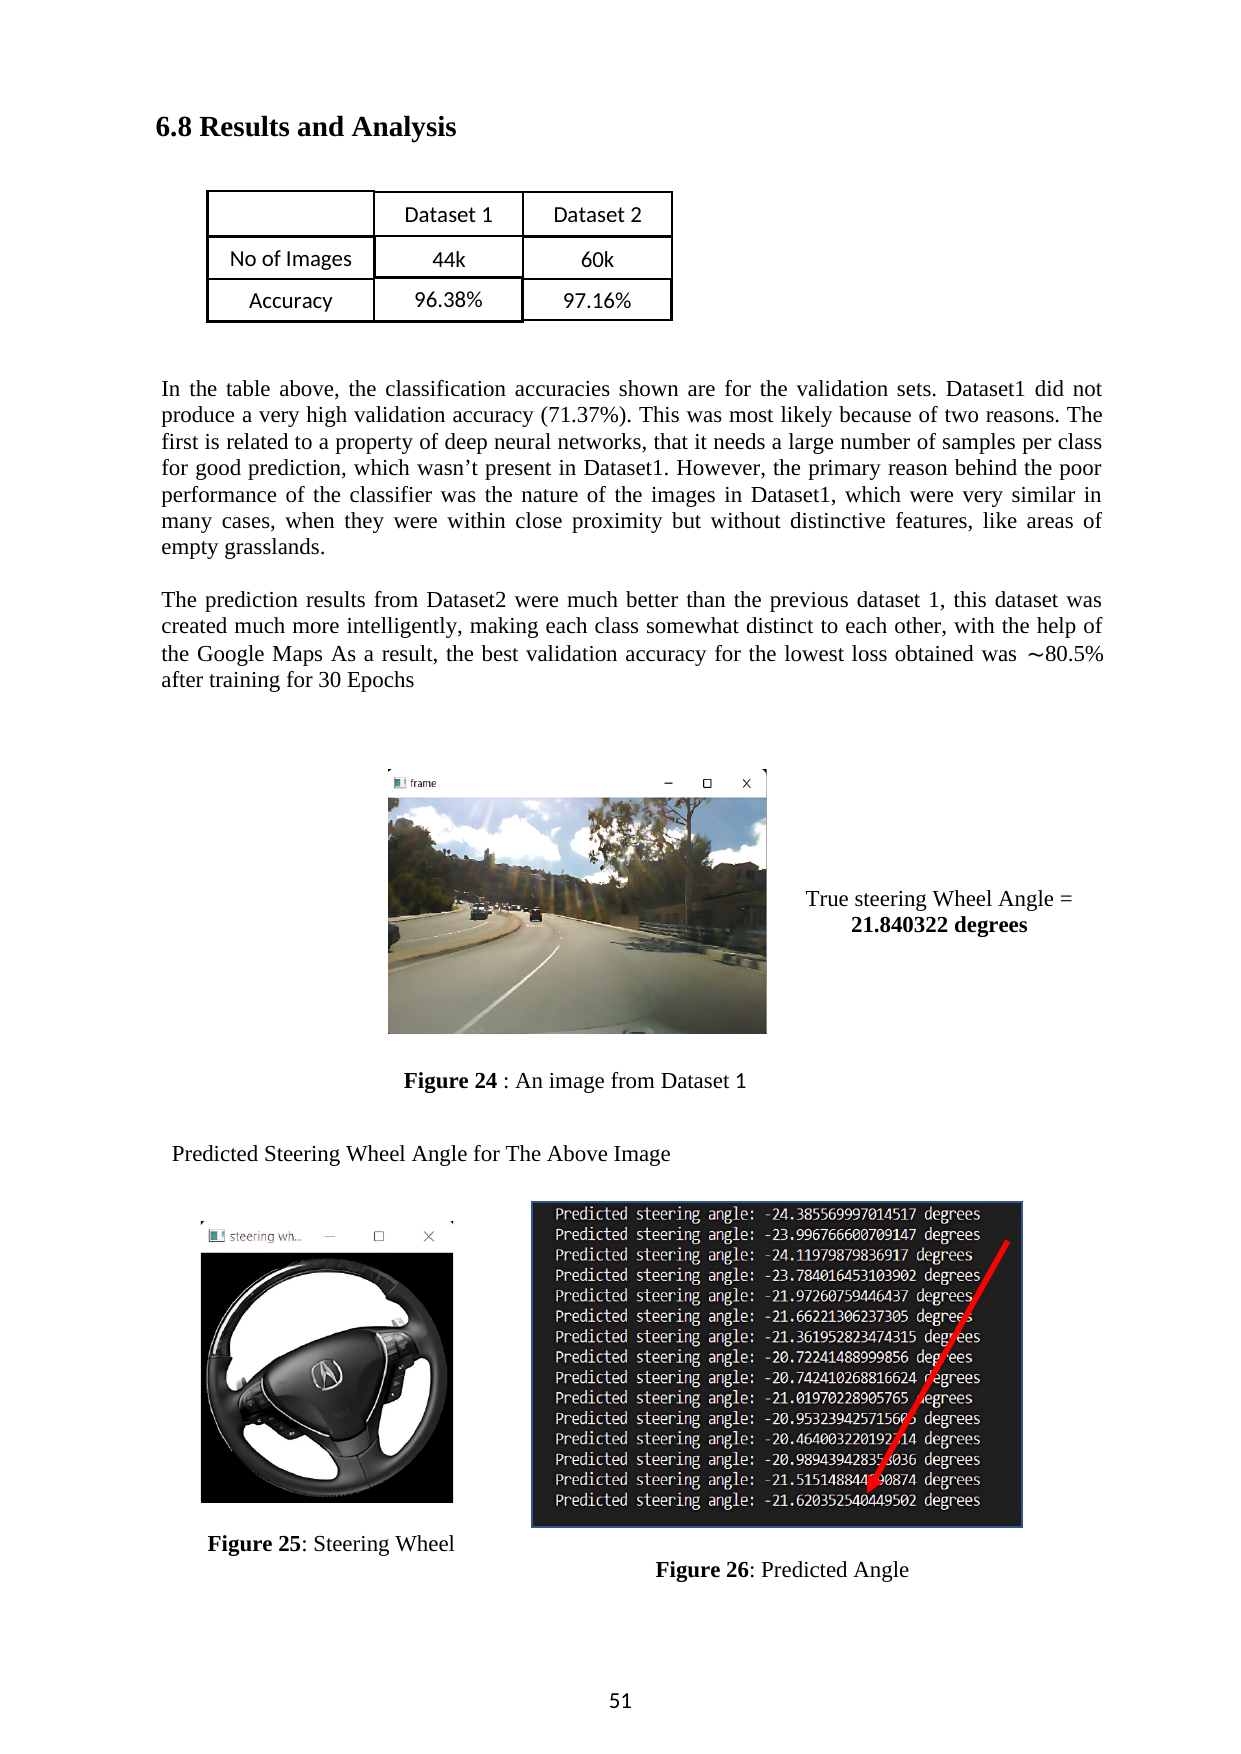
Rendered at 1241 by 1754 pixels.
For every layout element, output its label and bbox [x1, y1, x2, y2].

picture [533, 1203, 1021, 1526]
picture [200, 1221, 454, 1503]
picture [388, 769, 767, 1034]
